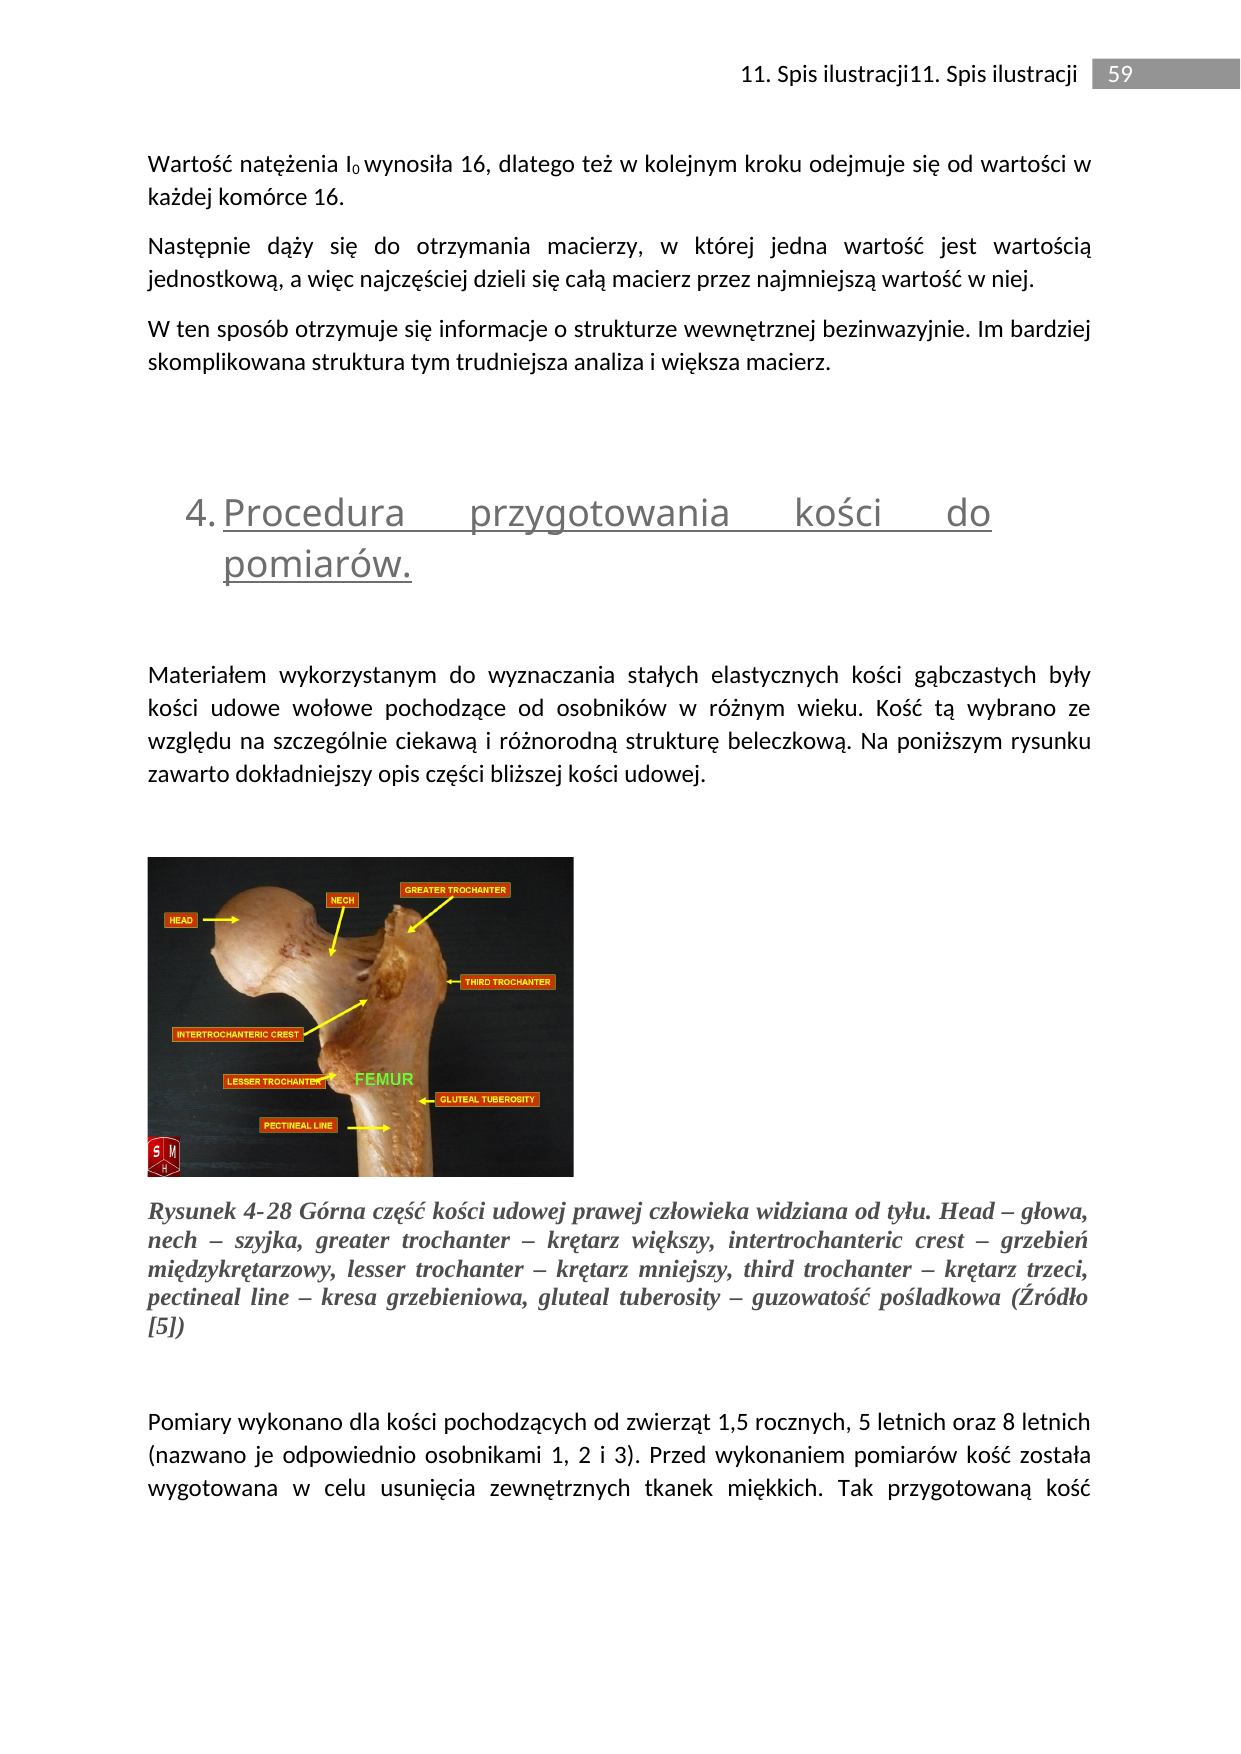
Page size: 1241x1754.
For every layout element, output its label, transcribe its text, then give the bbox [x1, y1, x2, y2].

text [148, 1406, 1092, 1502]
picture [147, 857, 574, 1177]
text Wartość natężenia I0 wynosiła 16, dlatego też w kolejnym kroku odejmuje się od wartości w każdej komórce 16. [148, 148, 1092, 211]
text Materiałem wykorzystanym do wyznaczania stałych elastycznych kości gąbczastych były kości udowe wołowe pochodzące od osobników w różnym wieku. Kość tą wybrano ze względu na szczególnie ciekawą i różnorodną strukturę beleczkową. Na poniższym rysunku zawarto dokładniejszy opis części bliższej kości udowej. [148, 660, 1092, 789]
text W ten sposób otrzymuje się informacje o strukturze wewnętrznej bezinwazyjnie. Im bardziej skomplikowana struktura tym trudniejsza analiza i większa macierz. [148, 313, 1092, 376]
text Następnie dąży się do otrzymania macierzy, w której jedna wartość jest wartością jednostkową, a więc najczęściej dzieli się całą macierz przez najmniejszą wartość w niej. [148, 230, 1092, 294]
subtitle Procedura przygotowania kości do pomiarów. [185, 487, 992, 589]
